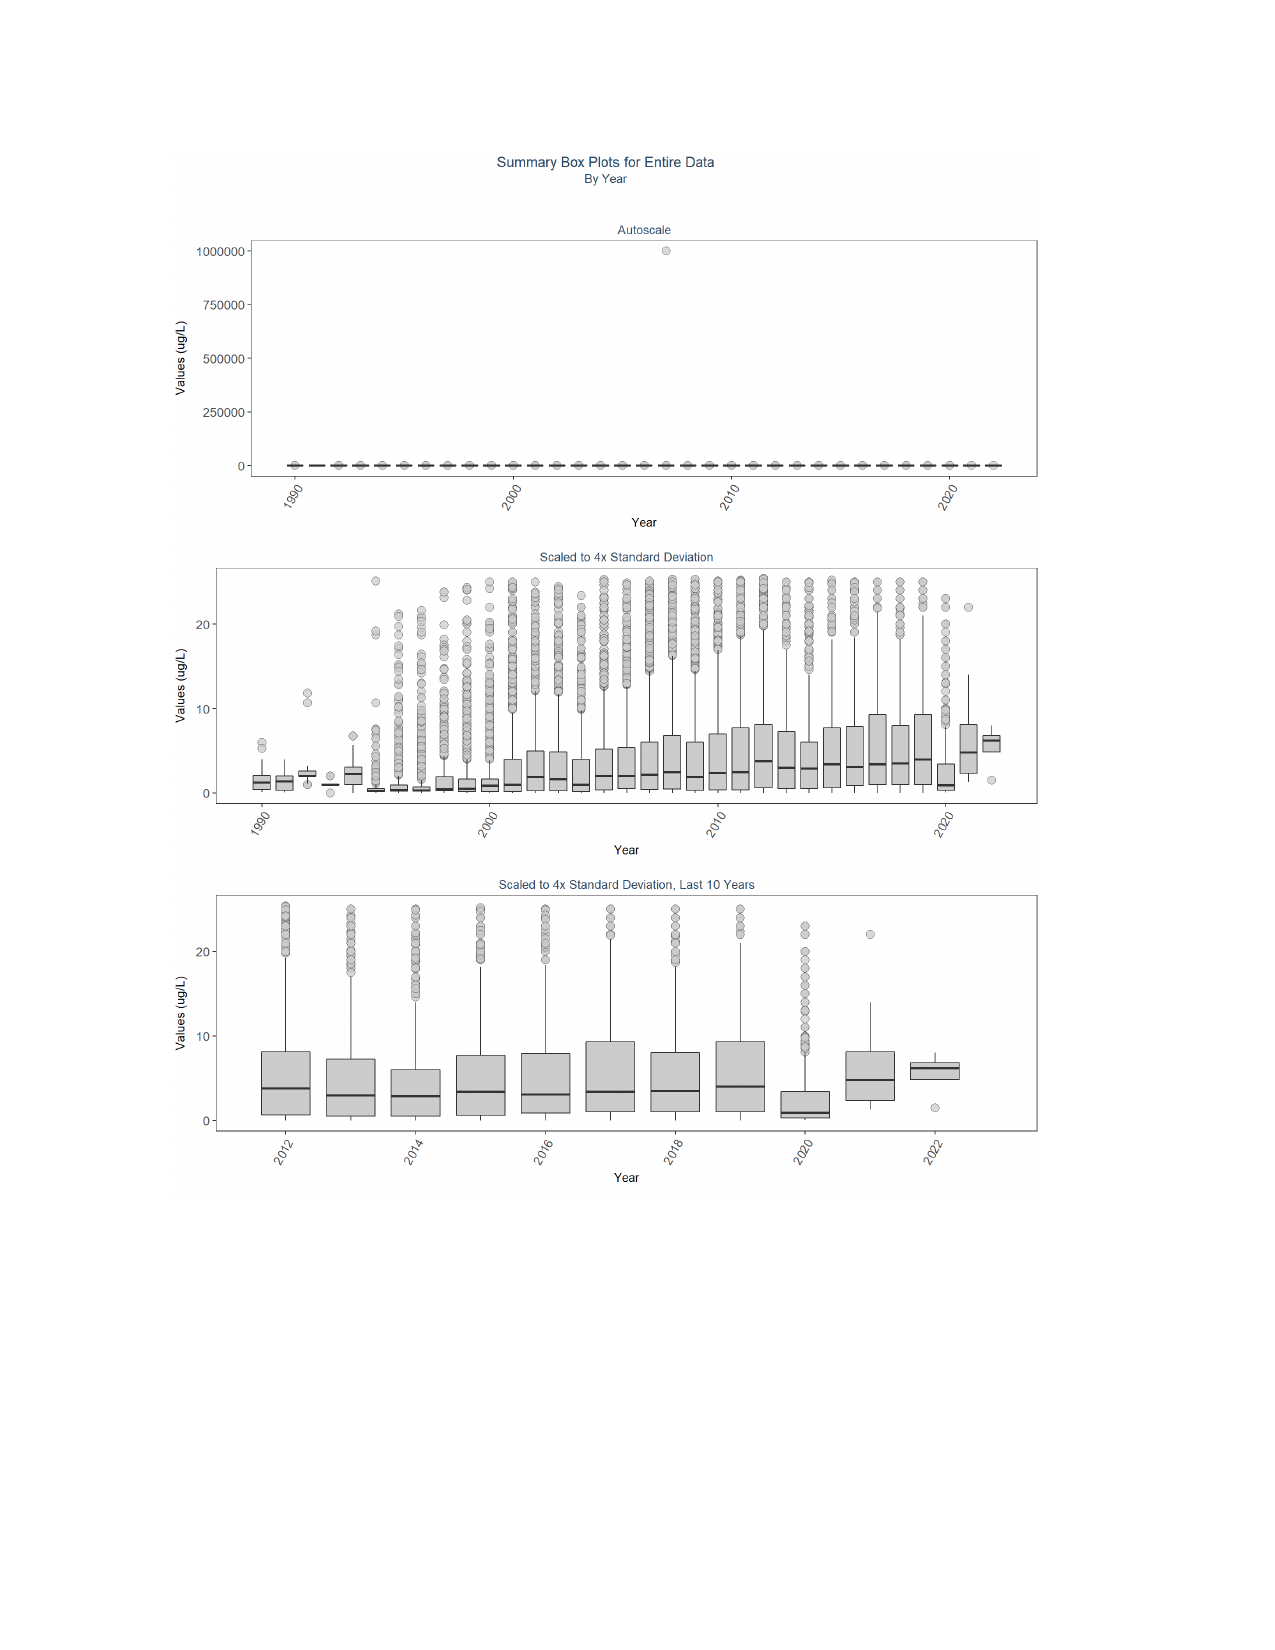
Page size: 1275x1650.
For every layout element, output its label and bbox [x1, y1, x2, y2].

picture [168, 150, 1044, 1200]
